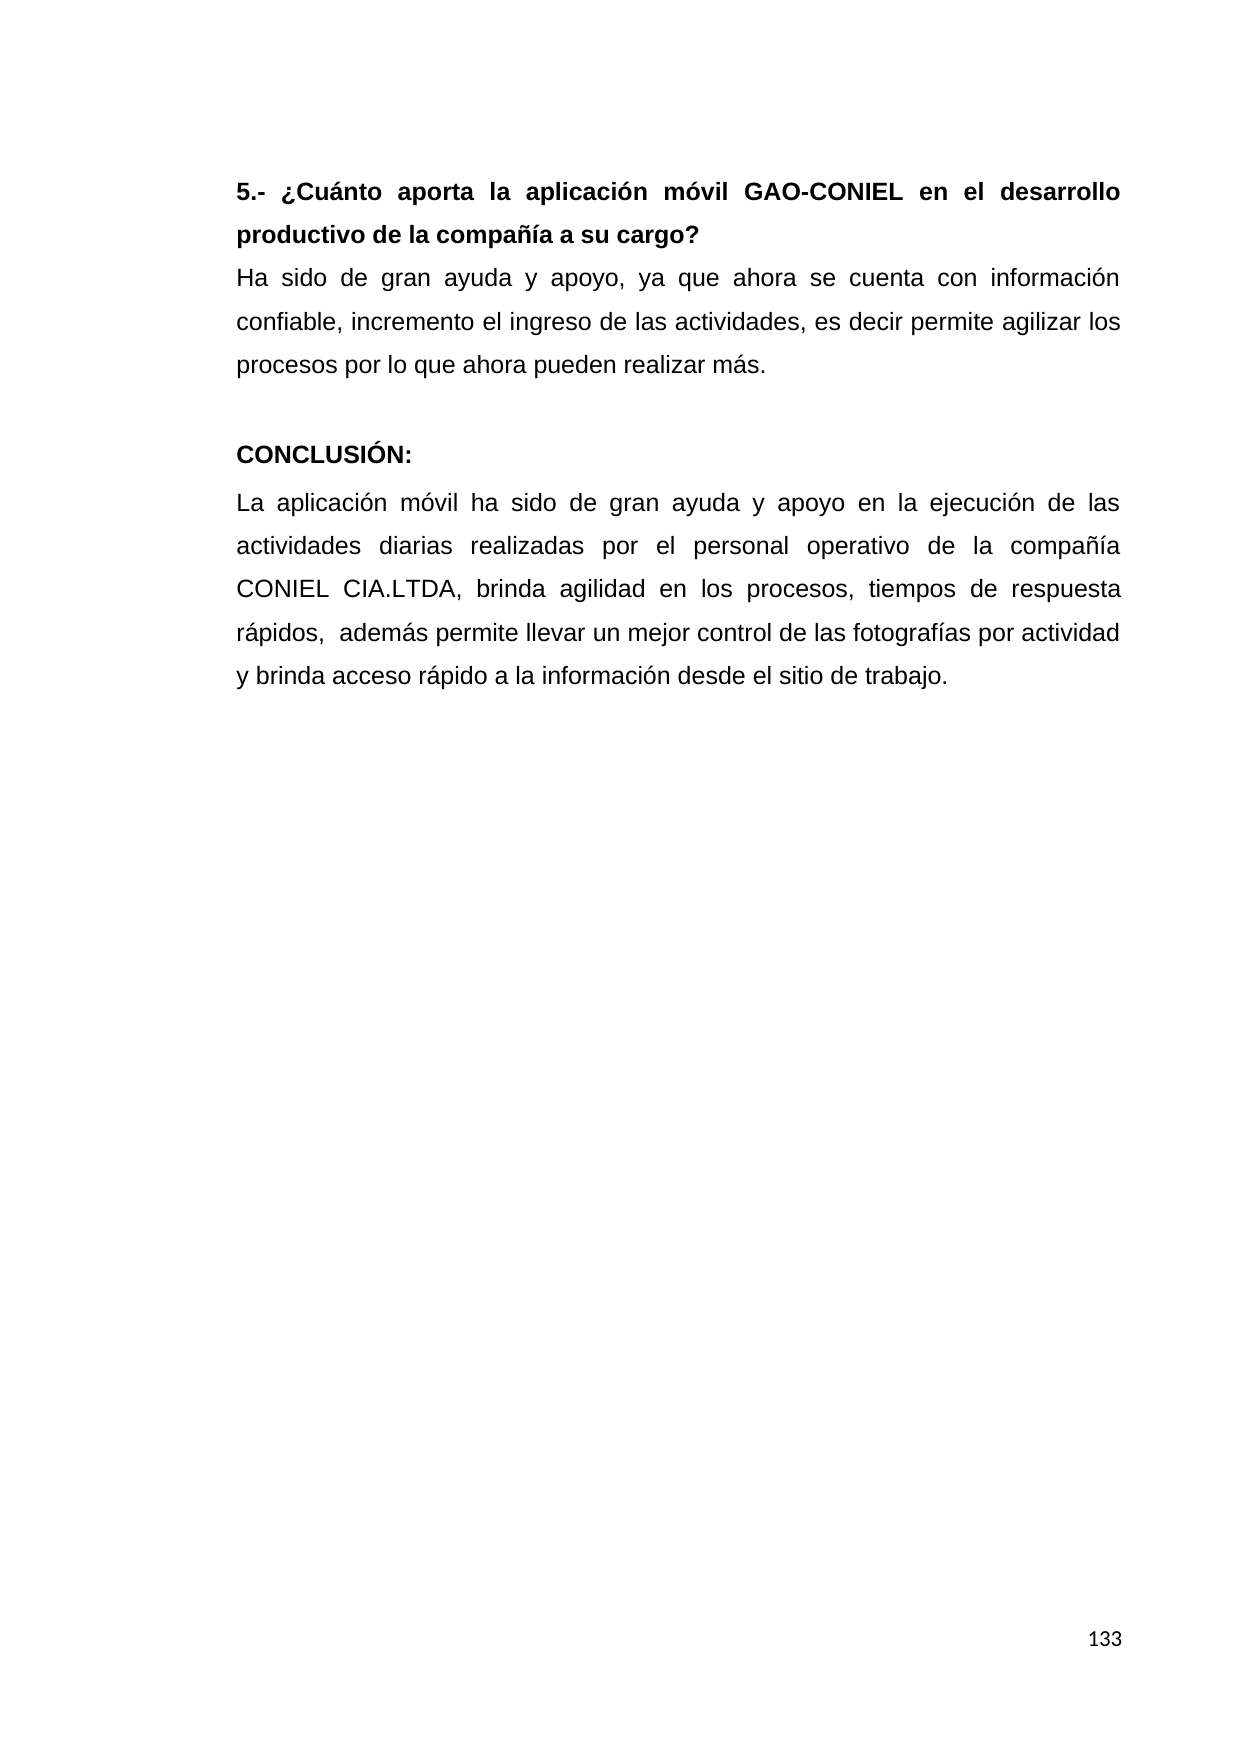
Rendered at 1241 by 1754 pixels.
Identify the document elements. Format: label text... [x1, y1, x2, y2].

text CONCLUSIÓN: [236, 441, 1122, 469]
text La aplicación móvil ha sido de gran ayuda y apoyo en la ejecución de las actividades diarias realizadas por el personal operativo de la compañía CONIEL CIA.LTDA, brinda agilidad en los procesos, tiempos de respuesta rápidos, además permite llevar un mejor control de las fotografías por actividad y brinda acceso rápido a la información desde el sitio de trabajo. [236, 488, 1122, 689]
text Ha sido de gran ayuda y apoyo, ya que ahora se cuenta con información confiable, incremento el ingreso de las actividades, es decir permite agilizar los procesos por lo que ahora pueden realizar más. [236, 263, 1122, 378]
text 5.- ¿Cuánto aporta la aplicación móvil GAO-CONIEL en el desarrollo productivo de la compañía a su cargo? [236, 177, 1122, 249]
